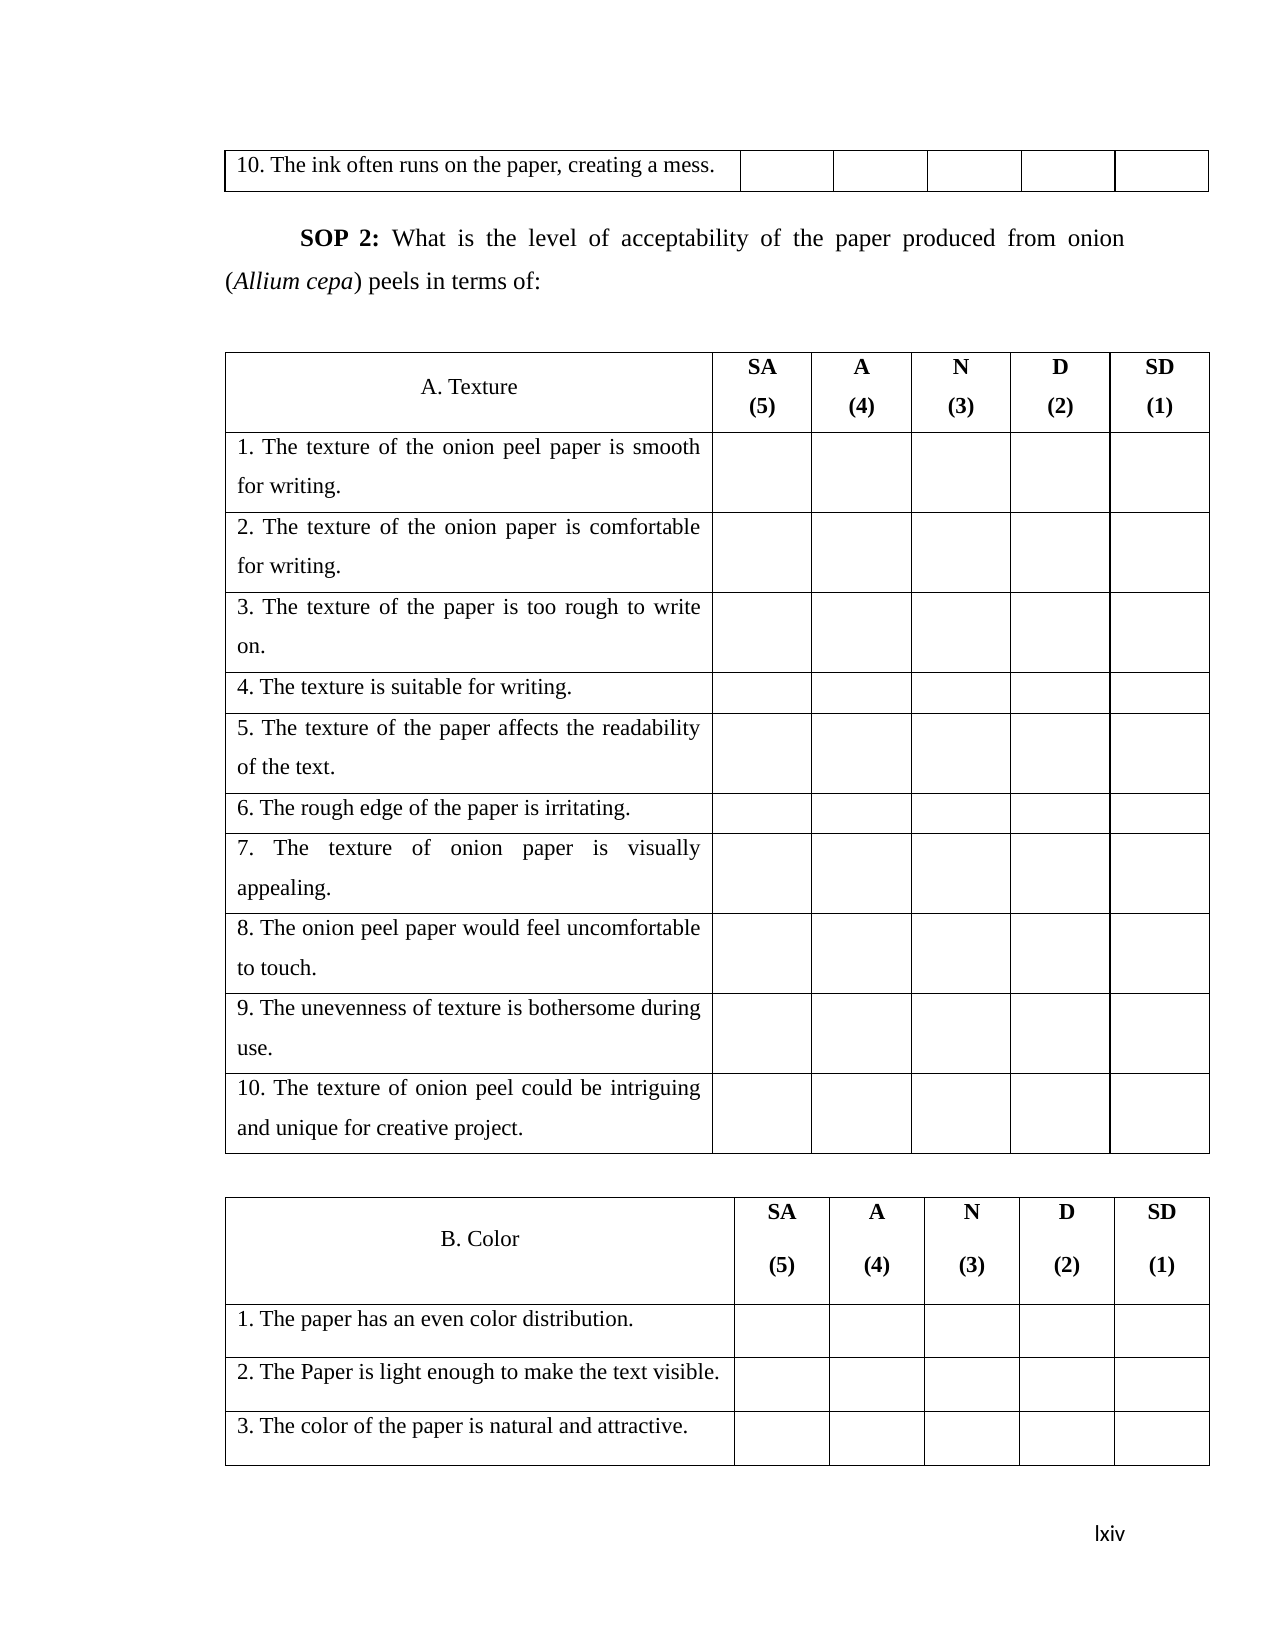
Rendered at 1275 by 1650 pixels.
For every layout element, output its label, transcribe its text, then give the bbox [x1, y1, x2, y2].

table_header D (2) [1020, 1198, 1114, 1303]
table_cell [1111, 714, 1209, 792]
table_cell [1020, 1358, 1114, 1411]
table_cell [1111, 593, 1209, 672]
table_cell [1111, 914, 1209, 993]
table_cell [1111, 994, 1209, 1073]
table_cell [812, 1074, 911, 1153]
table_cell [912, 794, 1010, 833]
table_cell 2. The texture of the onion paper is comfortable for writing. [226, 513, 712, 592]
table_cell [1011, 714, 1109, 792]
table_cell 10. The texture of onion peel could be intriguing and unique for creative project. [226, 1074, 712, 1153]
table_cell 9. The unevenness of texture is bothersome during use. [226, 994, 712, 1073]
table_cell 3. The color of the paper is natural and attractive. [226, 1412, 734, 1464]
table_cell [1115, 1412, 1209, 1464]
table_cell 5. The texture of the paper affects the readability of the text. [226, 714, 712, 792]
table_cell 8. The onion peel paper would feel uncomfortable to touch. [226, 914, 712, 993]
table_cell [834, 151, 927, 191]
table_cell [1011, 794, 1109, 833]
table_cell [1011, 513, 1109, 592]
table_cell [812, 714, 911, 792]
table_cell [1115, 1358, 1209, 1411]
table_cell 10. The ink often runs on the paper, creating a mess. [226, 151, 740, 191]
table_cell [1011, 673, 1109, 712]
table_cell [812, 914, 911, 993]
table_cell [912, 1074, 1010, 1153]
table_cell [1011, 593, 1109, 672]
table_cell [713, 433, 811, 512]
table_cell [912, 714, 1010, 792]
table_cell [735, 1305, 829, 1357]
table_header B. Color [226, 1198, 734, 1303]
table_header N (3) [925, 1198, 1019, 1303]
table_cell [1111, 513, 1209, 592]
table_cell [812, 673, 911, 712]
table_cell [713, 994, 811, 1073]
table_cell [912, 673, 1010, 712]
table_cell 3. The texture of the paper is too rough to write on. [226, 593, 712, 672]
table_cell 1. The paper has an even color distribution. [226, 1305, 734, 1357]
table_cell [1115, 1305, 1209, 1357]
table_cell [1011, 1074, 1109, 1153]
table_cell [1020, 1412, 1114, 1464]
table_cell [741, 151, 833, 191]
table_cell 7. The texture of onion paper is visually appealing. [226, 834, 712, 913]
table_cell [713, 794, 811, 833]
table_header A (4) [812, 353, 911, 432]
table_cell 2. The Paper is light enough to make the text visible. [226, 1358, 734, 1411]
table_cell [912, 593, 1010, 672]
table_header A. Texture [226, 353, 712, 432]
table_cell [713, 673, 811, 712]
table_header SD (1) [1115, 1198, 1209, 1303]
table_header SA (5) [735, 1198, 829, 1303]
table_cell [713, 593, 811, 672]
table_cell [912, 994, 1010, 1073]
table_header SD (1) [1111, 353, 1209, 432]
table_cell [812, 834, 911, 913]
table_cell [1011, 914, 1109, 993]
table_header D (2) [1011, 353, 1109, 432]
table_cell [830, 1305, 924, 1357]
table_cell [925, 1358, 1019, 1411]
table_cell [1111, 794, 1209, 833]
table_cell [1111, 673, 1209, 712]
table_cell [1020, 1305, 1114, 1357]
table_header A (4) [830, 1198, 924, 1303]
table_cell [928, 151, 1021, 191]
table_cell [713, 1074, 811, 1153]
table_cell [1111, 433, 1209, 512]
table_cell [713, 513, 811, 592]
table_cell [830, 1358, 924, 1411]
table_header SA (5) [713, 353, 811, 432]
table_cell 1. The texture of the onion peel paper is smooth for writing. [226, 433, 712, 512]
table_cell [1111, 834, 1209, 913]
table_cell [812, 794, 911, 833]
table_cell [812, 994, 911, 1073]
table_cell [925, 1305, 1019, 1357]
table_cell [1111, 1074, 1209, 1153]
table_cell [812, 513, 911, 592]
table_cell [1011, 834, 1109, 913]
table_cell [735, 1412, 829, 1464]
table_cell [1011, 433, 1109, 512]
table_cell [812, 593, 911, 672]
table_cell [925, 1412, 1019, 1464]
table_header N (3) [912, 353, 1010, 432]
text SOP 2: What is the level of acceptability of the paper produced from onion (Allium cepa) peels in terms of: [225, 223, 1125, 294]
table_cell 4. The texture is suitable for writing. [226, 673, 712, 712]
table_cell [1011, 994, 1109, 1073]
table_cell [713, 714, 811, 792]
table_cell 6. The rough edge of the paper is irritating. [226, 794, 712, 833]
table_cell [735, 1358, 829, 1411]
table_cell [812, 433, 911, 512]
table_cell [1116, 151, 1208, 191]
table_cell [912, 433, 1010, 512]
table_cell [912, 914, 1010, 993]
table_cell [912, 513, 1010, 592]
table_cell [830, 1412, 924, 1464]
table_cell [912, 834, 1010, 913]
table_cell [1022, 151, 1114, 191]
table_cell [713, 834, 811, 913]
table_cell [713, 914, 811, 993]
